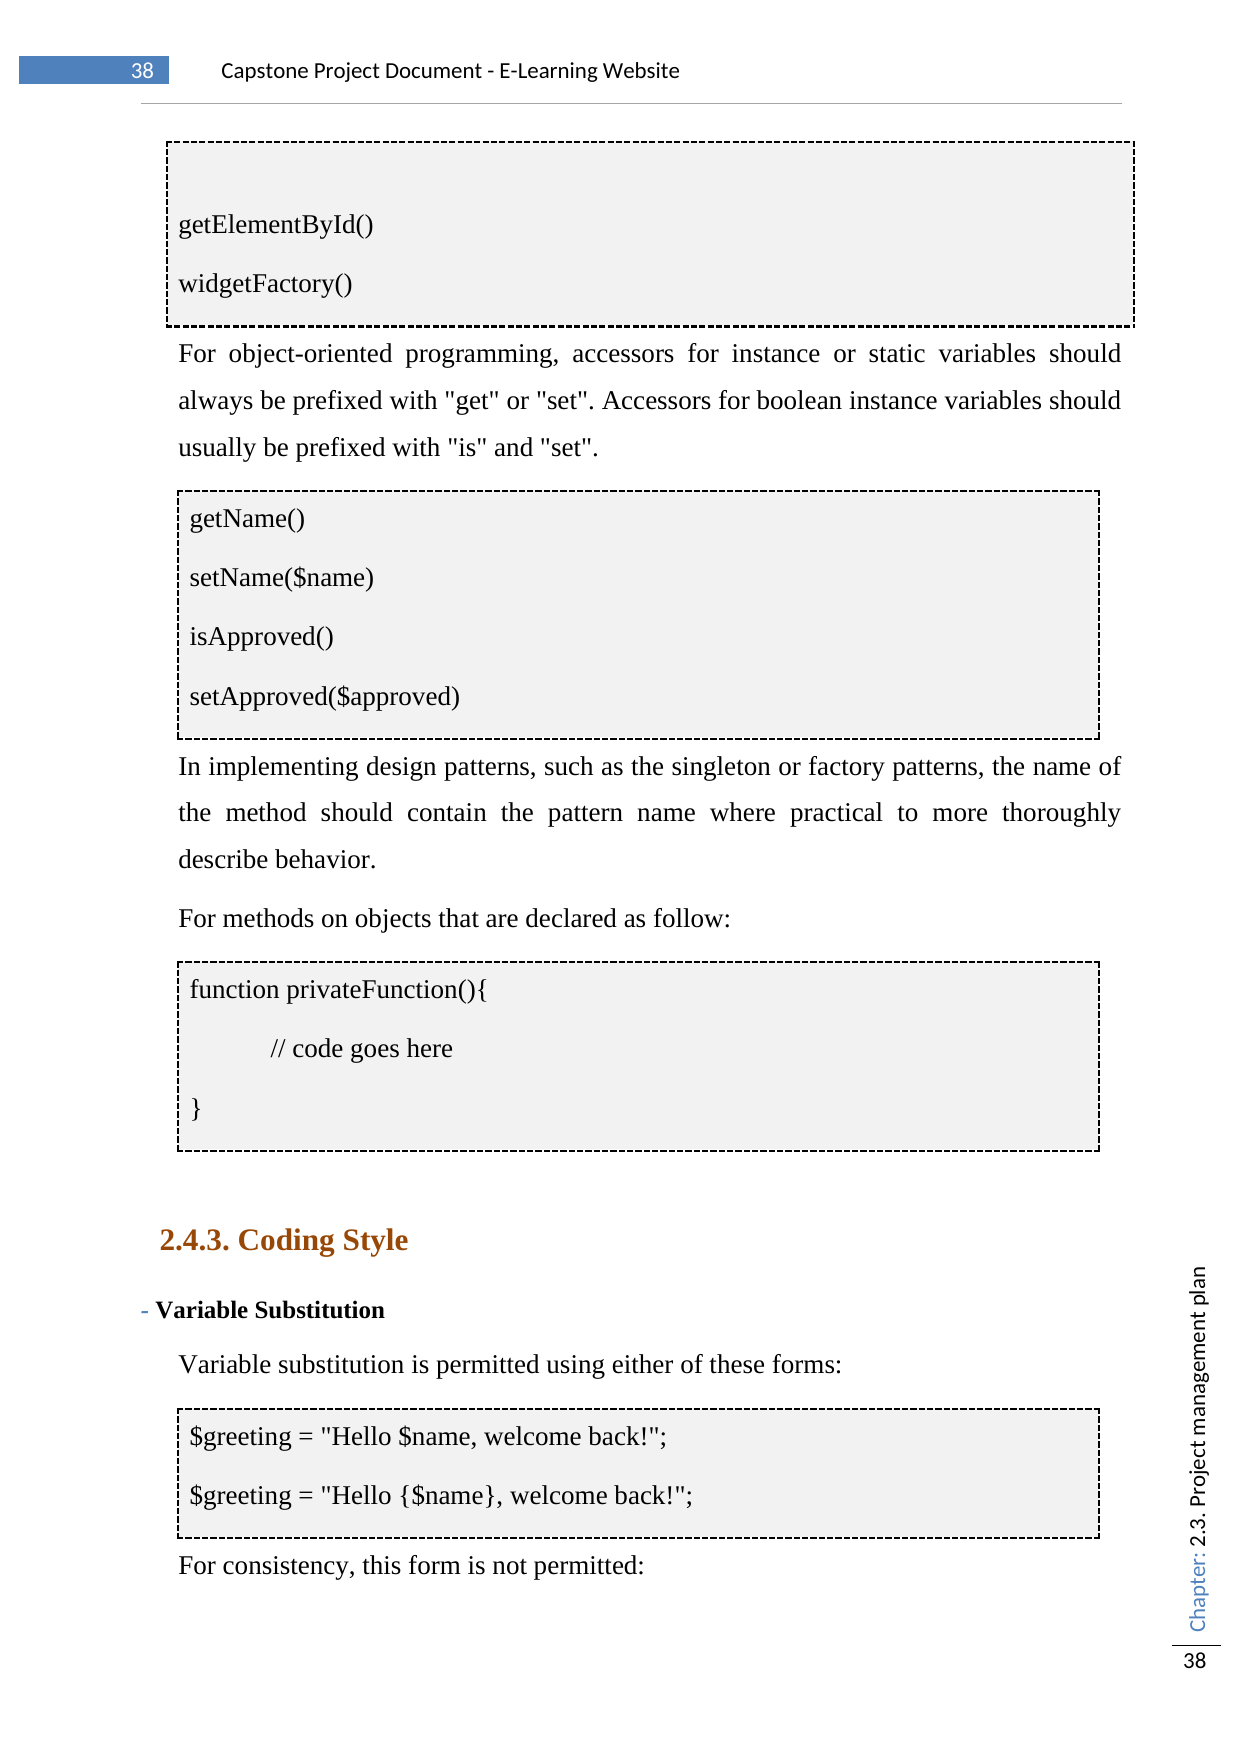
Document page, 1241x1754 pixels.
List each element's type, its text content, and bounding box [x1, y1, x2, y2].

list 2.4.3. Coding Style [159, 1221, 1122, 1257]
text Variable substitution is permitted using either of these forms: [178, 1349, 1122, 1380]
text For consistency, this form is not permitted: [178, 1549, 1122, 1580]
text For object-oriented programming, accessors for instance or static variables should always be prefixed with "get" or "set". Accessors for boolean instance variables should usually be prefixed with "is" and "set". [178, 337, 1122, 462]
text In implementing design patterns, such as the singleton or factory patterns, the name of the method should contain the pattern name where practical to more thoroughly describe behavior. [178, 749, 1122, 874]
subtitle - Variable Substitution [141, 1296, 1122, 1324]
table_header getName() setName($name) isApproved() setApproved($approved) [178, 490, 1099, 737]
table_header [167, 141, 1133, 325]
text For methods on objects that are declared as follow: [178, 902, 1122, 933]
table_header function privateFunction(){ // code goes here } [178, 961, 1099, 1149]
table_header $greeting = "Hello $name, welcome back!"; $greeting = "Hello {$name}, welcome back!"; [178, 1408, 1099, 1537]
